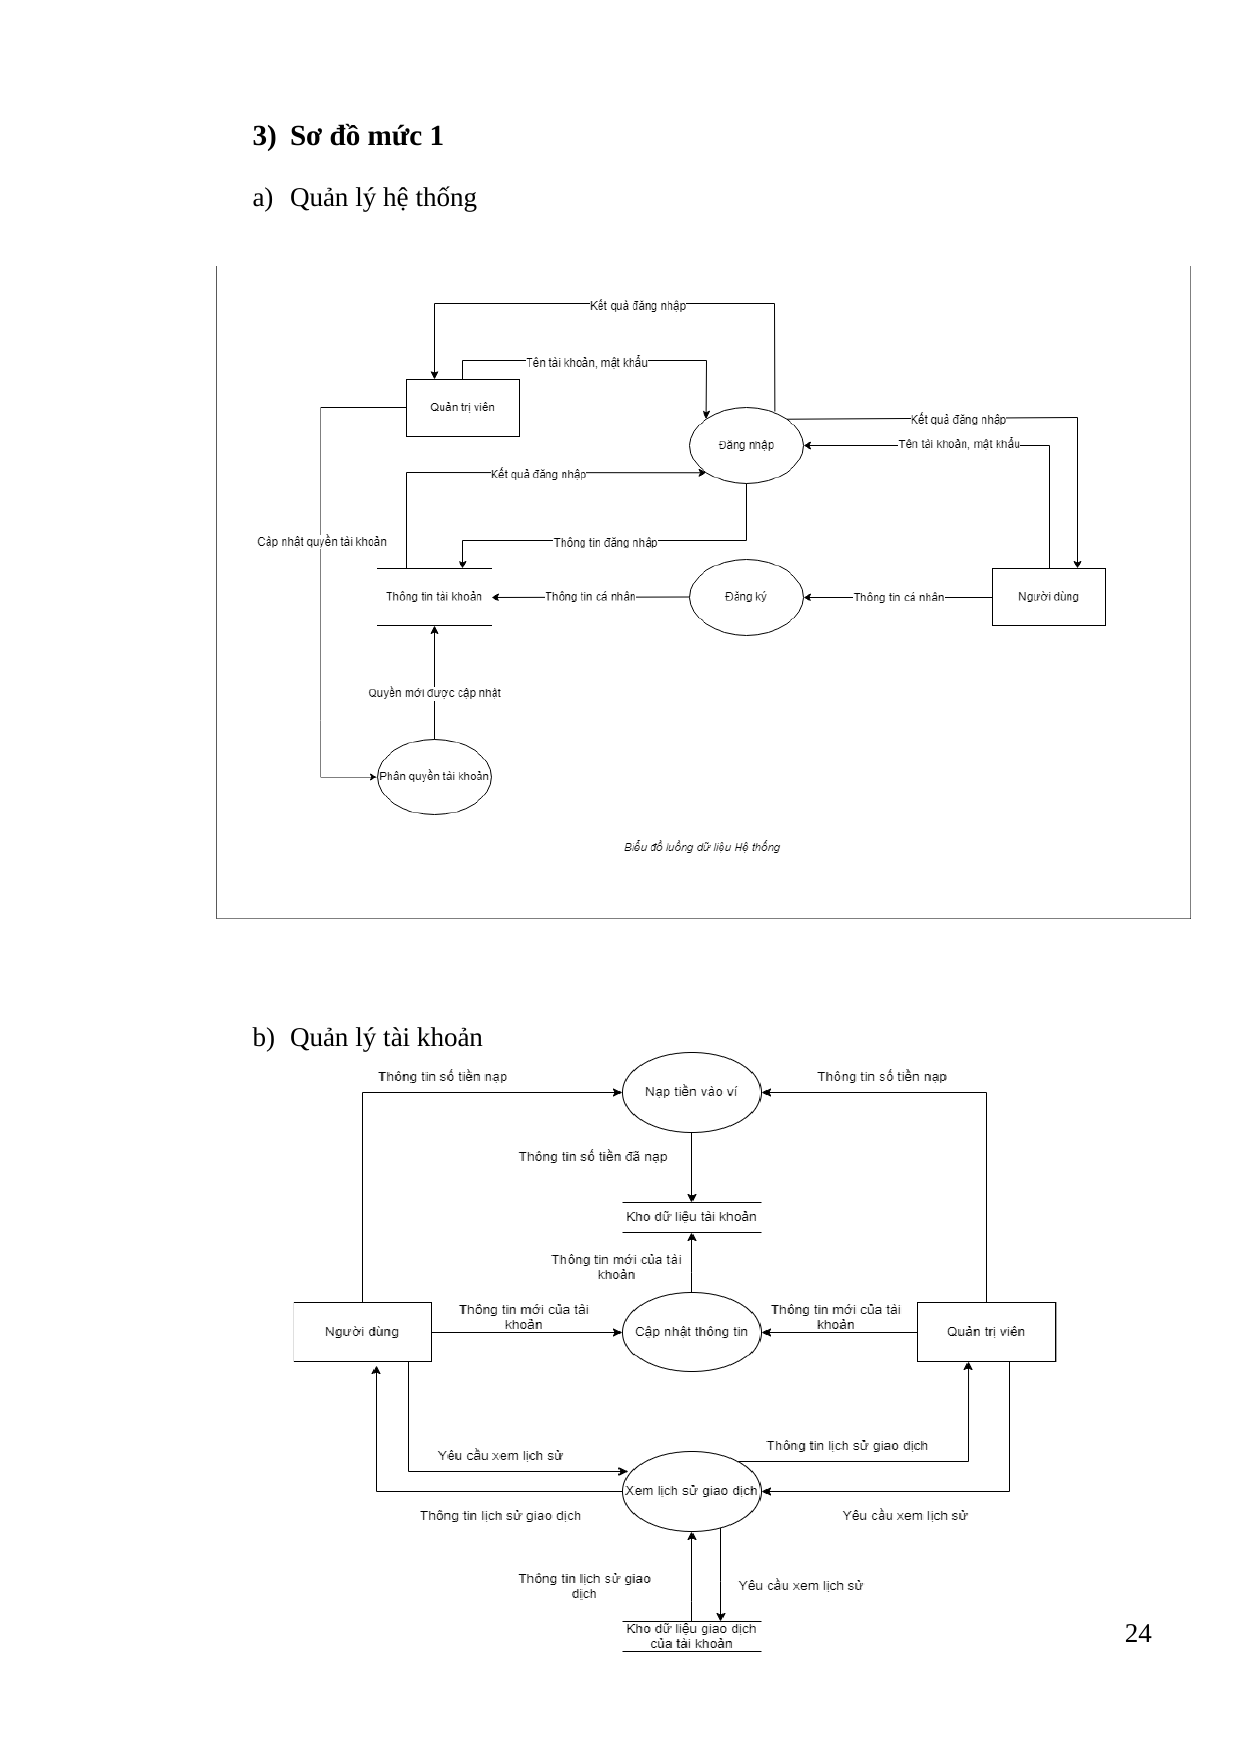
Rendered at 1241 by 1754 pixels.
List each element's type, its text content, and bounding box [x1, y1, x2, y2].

list Quản lý hệ thống [252, 181, 1152, 212]
list Quản lý tài khoản [252, 1021, 1152, 1052]
subtitle Sơ đồ mức 1 [252, 118, 1152, 152]
picture [293, 1052, 1057, 1659]
picture [216, 266, 1191, 919]
